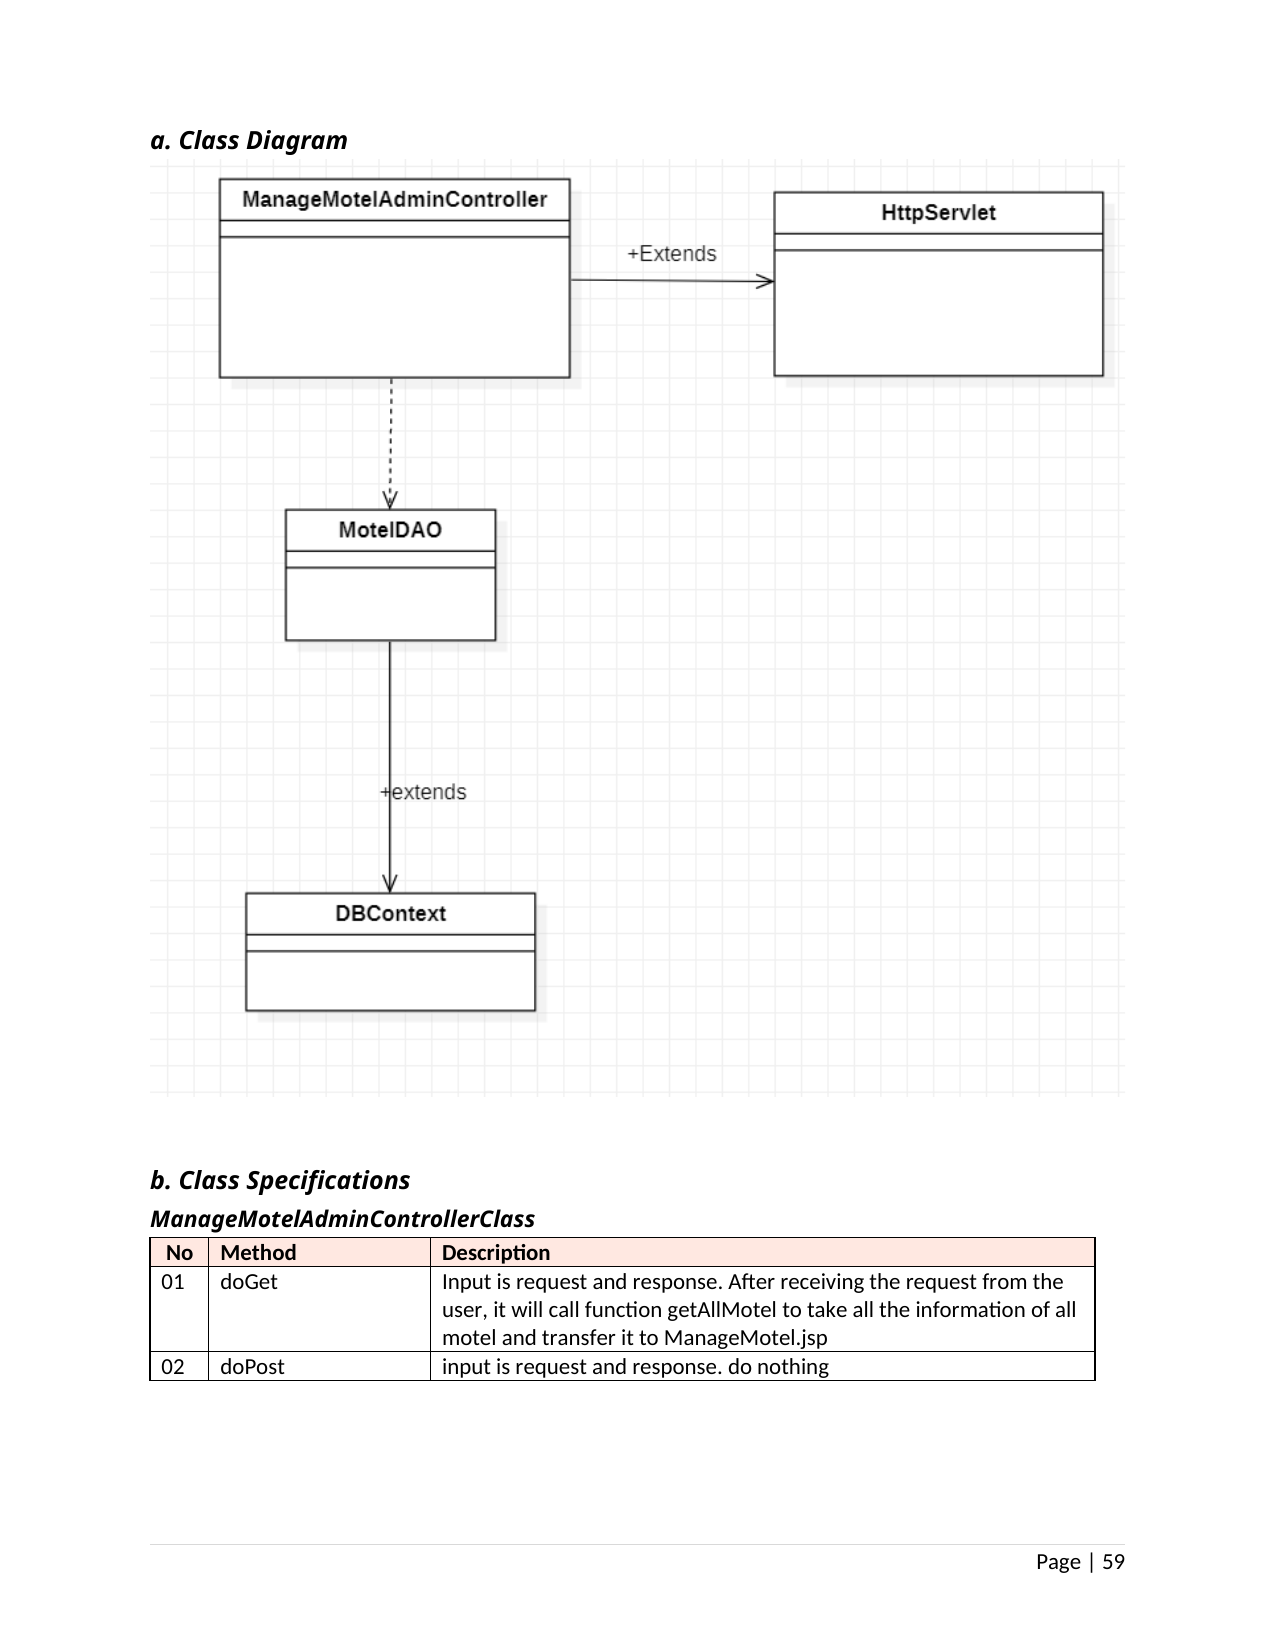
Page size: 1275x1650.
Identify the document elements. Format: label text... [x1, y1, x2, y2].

table_header No [151, 1238, 208, 1266]
table_cell input is request and response. do nothing [431, 1352, 1094, 1380]
table_cell doPost [209, 1352, 430, 1380]
table_header Description [431, 1238, 1094, 1266]
table_cell Input is request and response. After receiving the request from the user, it will call function getAllMotel to take all the information of all motel and transfer it to ManageMotel.jsp [431, 1267, 1094, 1351]
table_cell doGet [209, 1267, 430, 1351]
picture [150, 159, 1125, 1097]
subtitle a. Class Diagram [150, 122, 1125, 156]
table_header Method [209, 1238, 430, 1266]
table_cell 02 [151, 1352, 208, 1380]
subtitle b. Class Specifications [150, 1162, 1125, 1196]
table_cell 01 [151, 1267, 208, 1351]
